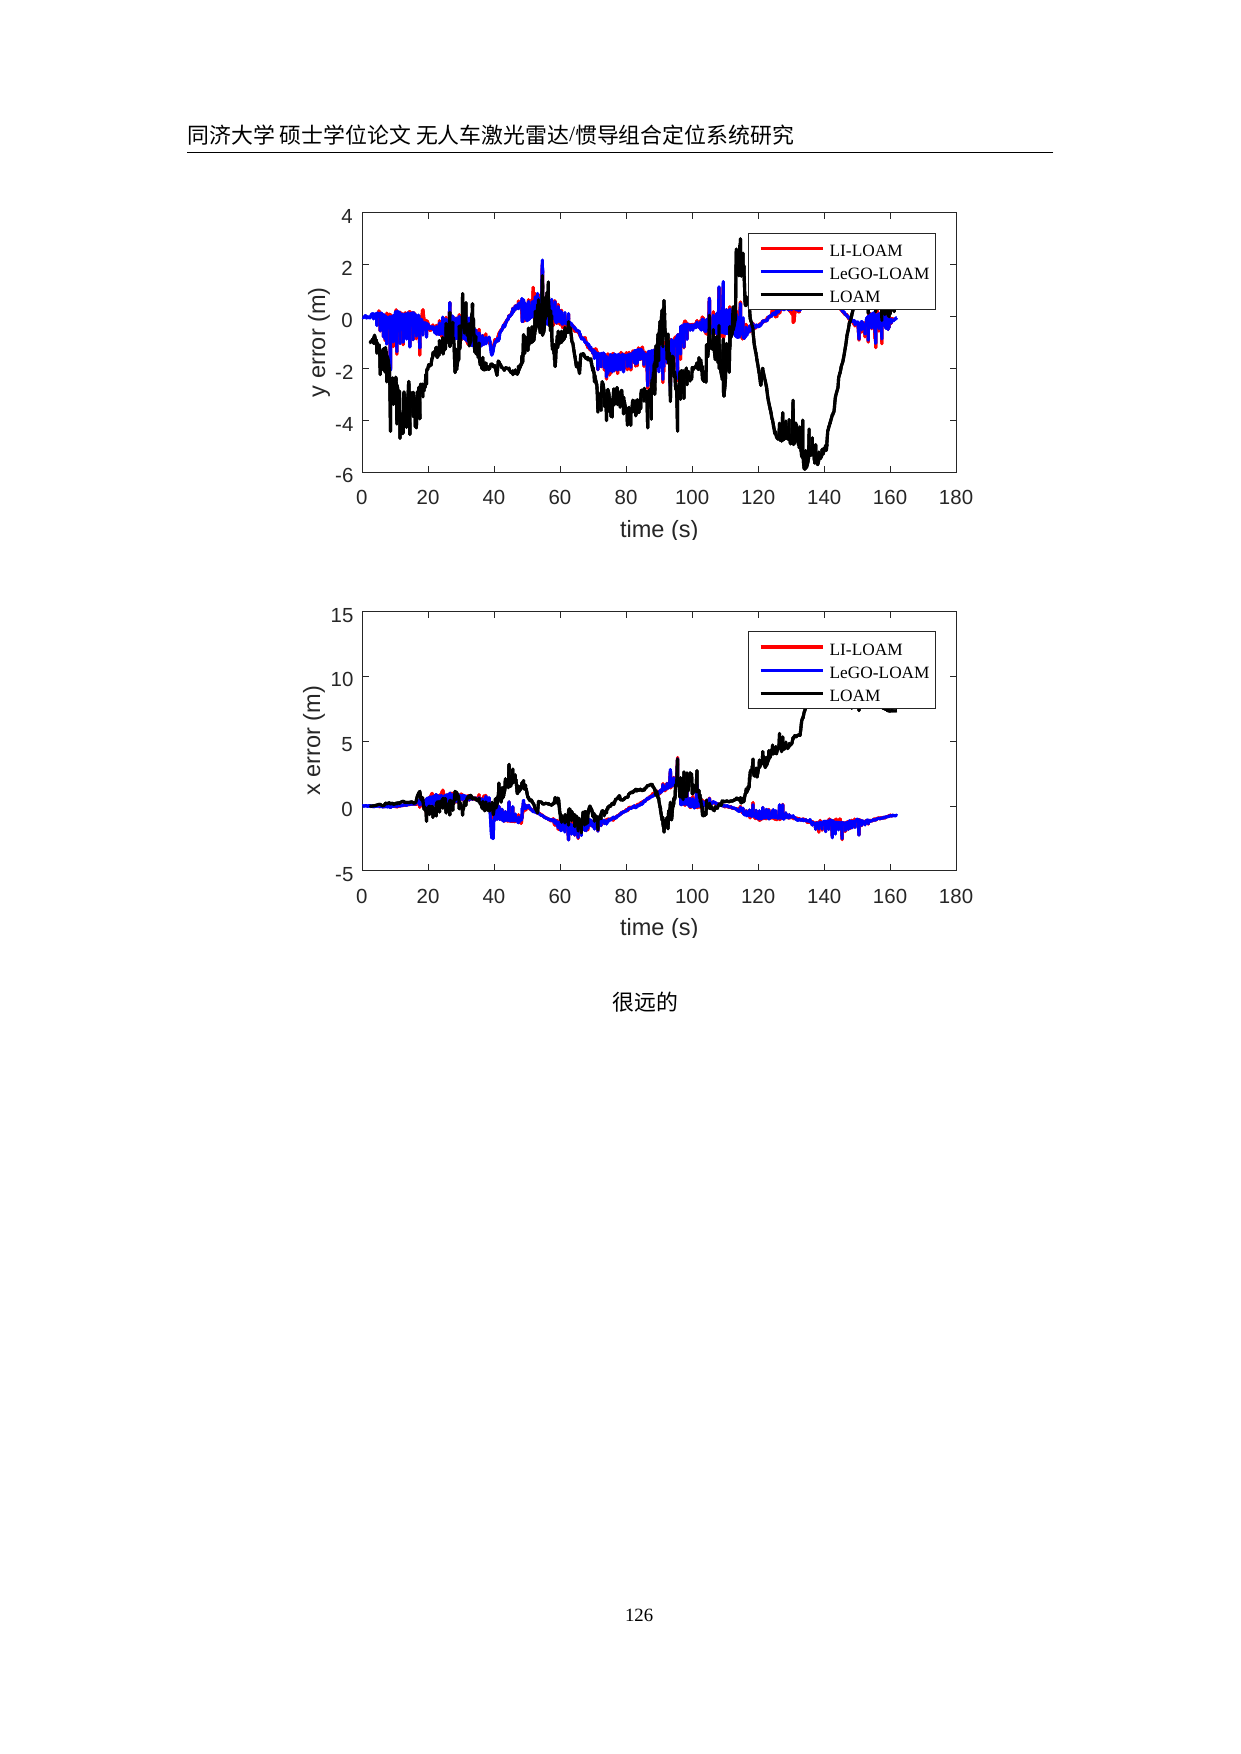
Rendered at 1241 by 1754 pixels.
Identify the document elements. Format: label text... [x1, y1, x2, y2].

text 很远的 [187, 983, 1053, 1017]
